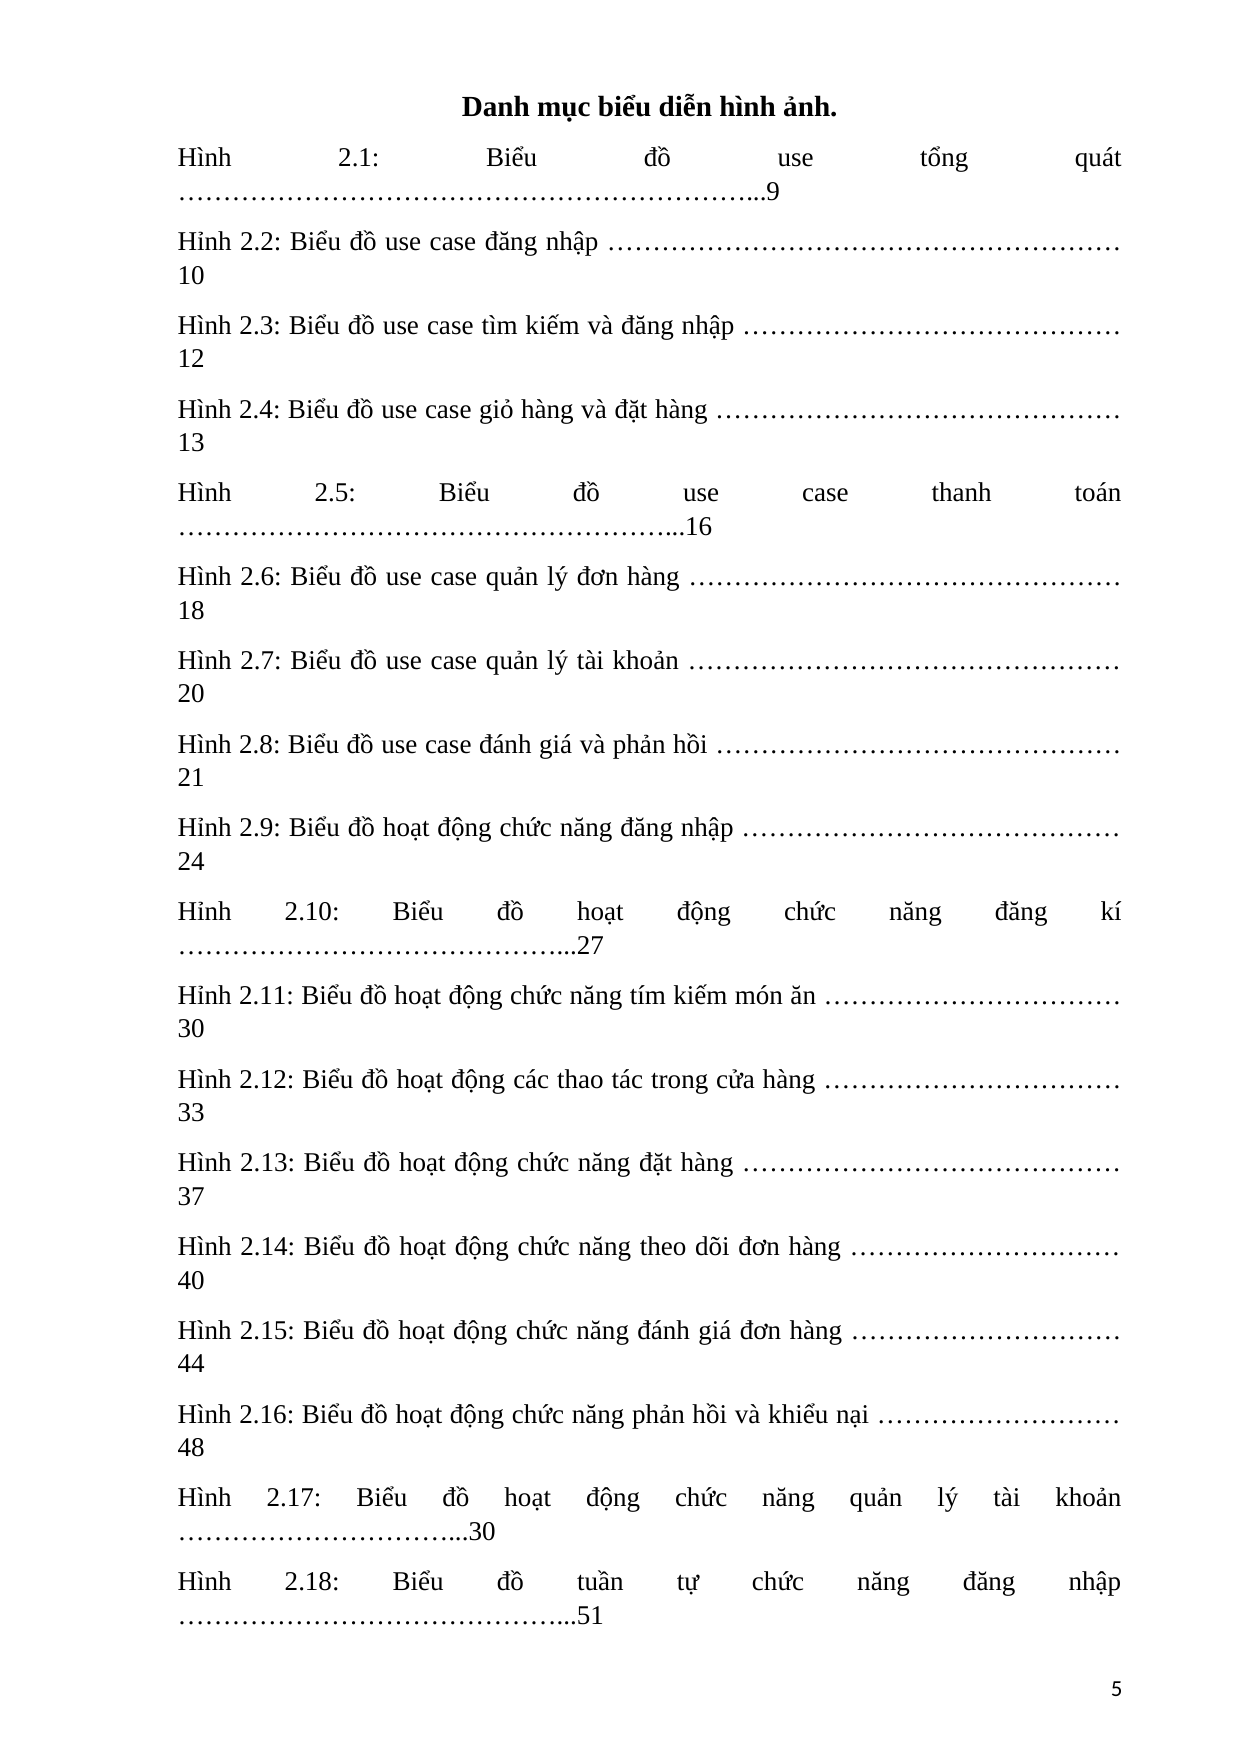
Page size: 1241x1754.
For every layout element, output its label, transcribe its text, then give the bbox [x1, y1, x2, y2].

text Hình 2.17: Biểu đồ hoạt động chức năng quản lý tài khoản …………………………...30 [177, 1481, 1122, 1546]
text Hình 2.18: Biểu đồ tuần tự chức năng đăng nhập ……………………………………...51 [177, 1565, 1122, 1630]
text Hỉnh 2.2: Biểu đồ use case đăng nhập …………………………………………………10 [177, 225, 1122, 290]
text Hình 2.8: Biểu đồ use case đánh giá và phản hồi ………………………………………21 [177, 728, 1122, 792]
text Hình 2.16: Biểu đồ hoạt động chức năng phản hồi và khiểu nại ………………………48 [177, 1398, 1122, 1462]
text Danh mục biểu diễn hình ảnh. [177, 89, 1122, 122]
text Hình 2.1: Biểu đồ use tổng quát ………………………………………………………...9 [177, 141, 1122, 206]
text Hình 2.14: Biểu đồ hoạt động chức năng theo dõi đơn hàng …………………………40 [177, 1230, 1122, 1295]
text Hình 2.12: Biểu đồ hoạt động các thao tác trong cửa hàng ……………………………33 [177, 1063, 1122, 1127]
text Hỉnh 2.10: Biểu đồ hoạt động chức năng đăng kí ……………………………………...27 [177, 895, 1122, 960]
text Hình 2.13: Biểu đồ hoạt động chức năng đặt hàng ……………………………………37 [177, 1146, 1122, 1211]
text Hình 2.3: Biểu đồ use case tìm kiếm và đăng nhập ……………………………………12 [177, 309, 1122, 374]
text Hình 2.6: Biểu đồ use case quản lý đơn hàng …………………………………………18 [177, 560, 1122, 625]
text Hình 2.5: Biểu đồ use case thanh toán ………………………………………………...16 [177, 476, 1122, 541]
text Hỉnh 2.9: Biểu đồ hoạt động chức năng đăng nhập ……………………………………24 [177, 811, 1122, 876]
text Hỉnh 2.11: Biểu đồ hoạt động chức năng tím kiếm món ăn ……………………………30 [177, 979, 1122, 1044]
text Hình 2.4: Biểu đồ use case giỏ hàng và đặt hàng ………………………………………13 [177, 393, 1122, 457]
text Hình 2.7: Biểu đồ use case quản lý tài khoản …………………………………………20 [177, 644, 1122, 709]
text Hình 2.15: Biểu đồ hoạt động chức năng đánh giá đơn hàng …………………………44 [177, 1314, 1122, 1379]
